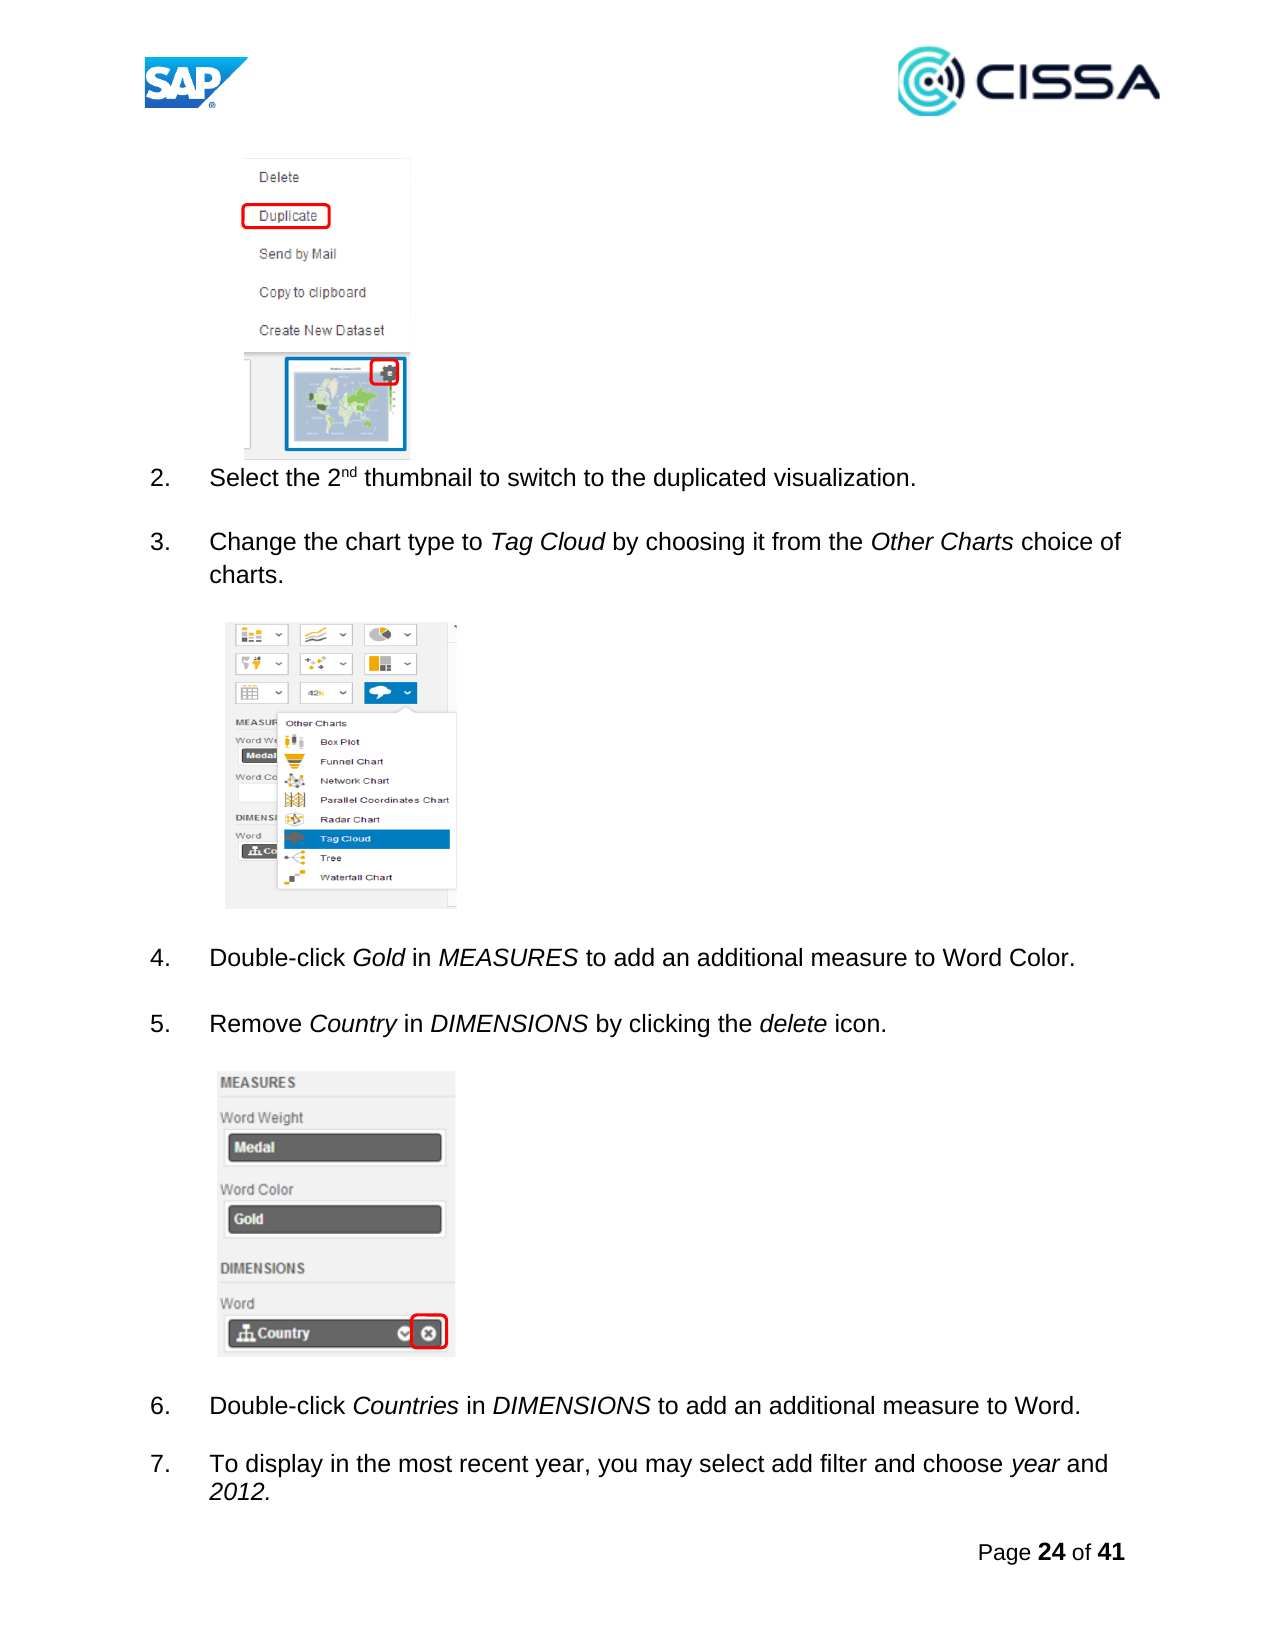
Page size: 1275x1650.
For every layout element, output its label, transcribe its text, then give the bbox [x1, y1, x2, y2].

list Double-click Countries in DIMENSIONS to add an additional measure to Word. [150, 1391, 1125, 1420]
list Select the 2nd thumbnail to switch to the duplicated visualization. [150, 463, 1125, 492]
picture [144, 60, 248, 108]
picture [225, 622, 457, 909]
picture [893, 46, 1160, 116]
picture [244, 158, 411, 460]
list Remove Country in DIMENSIONS by clicking the delete icon. [150, 1009, 1125, 1037]
list Change the chart type to Tag Cloud by choosing it from the Other Charts choice of charts. [150, 527, 1125, 588]
list Double-click Gold in MEASURES to add an additional measure to Word Color. [150, 943, 1125, 971]
picture [245, 207, 327, 226]
picture [217, 1071, 456, 1357]
list To display in the most recent year, you may select add filter and choose year and 2012. [150, 1449, 1125, 1506]
